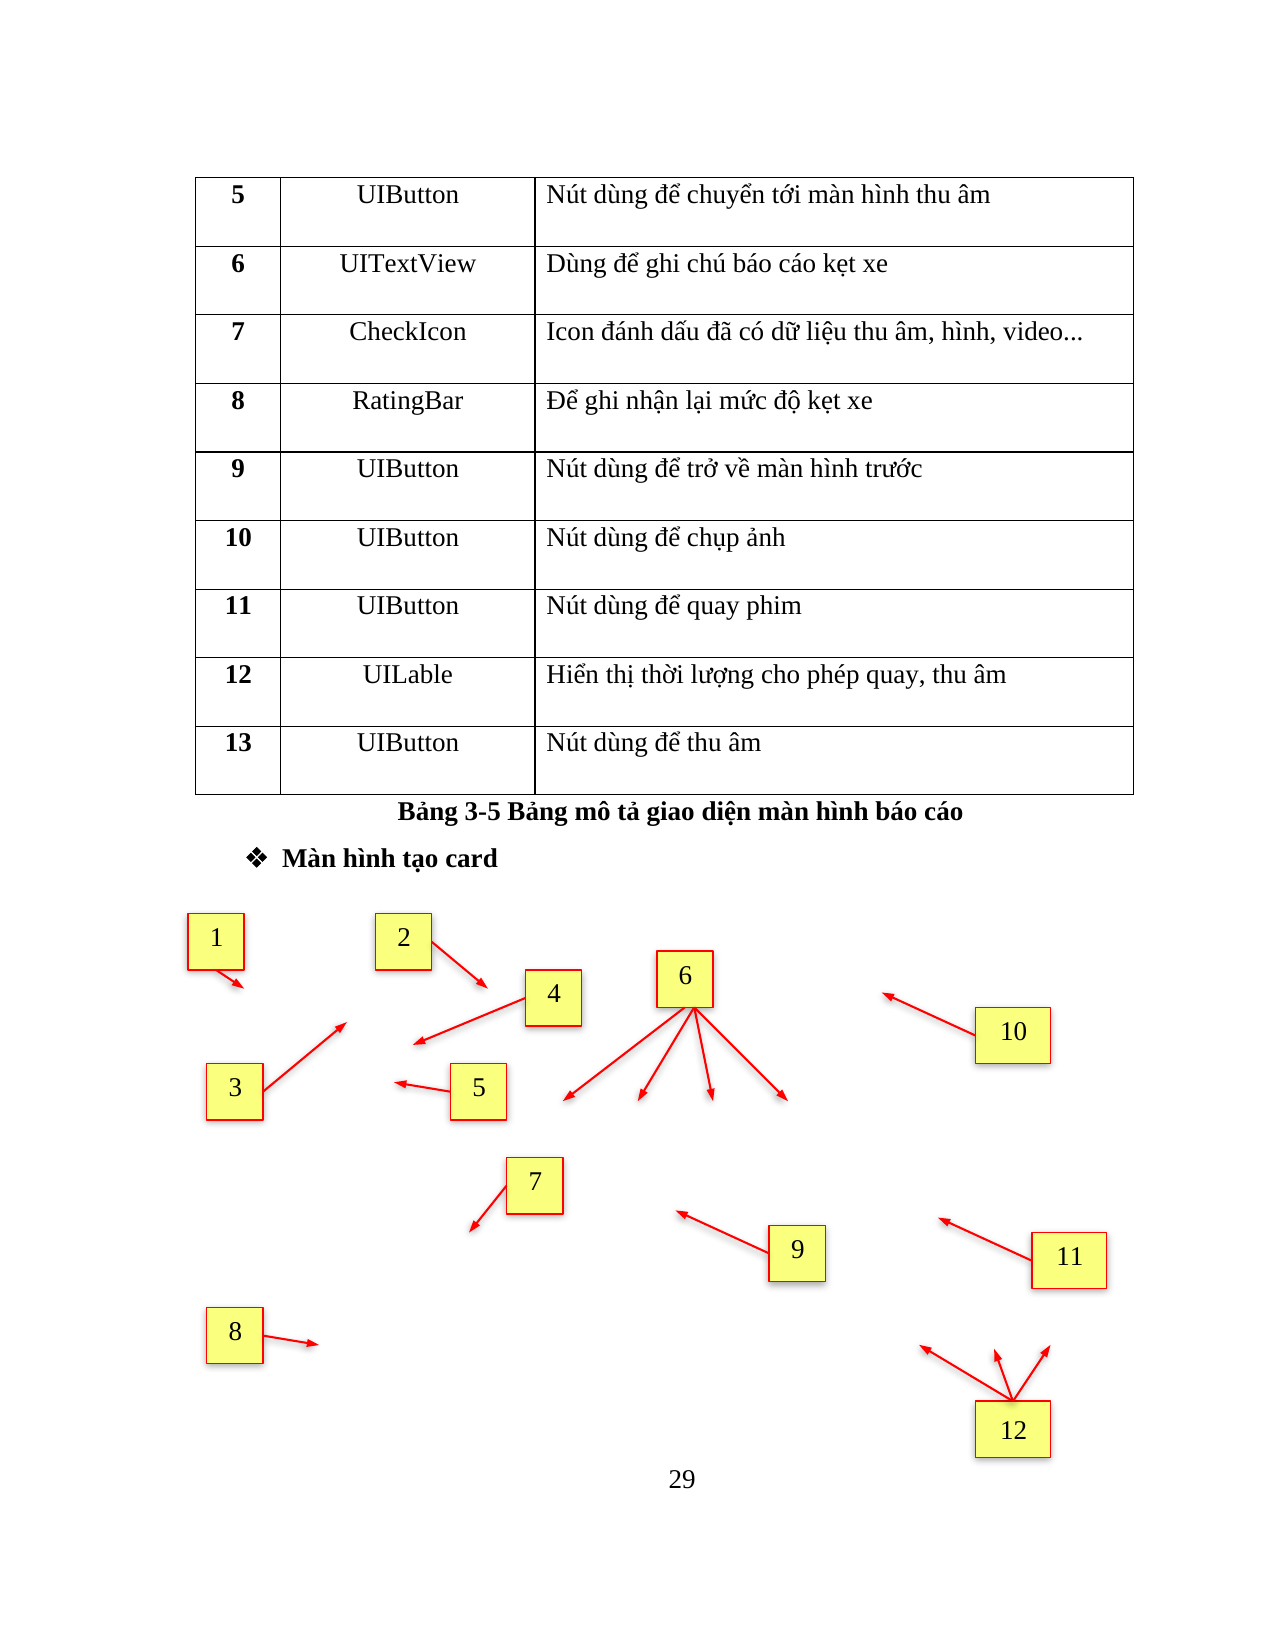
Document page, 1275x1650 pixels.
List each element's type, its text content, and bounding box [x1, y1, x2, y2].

table_cell Nút dùng để trở về màn hình trước [536, 453, 1133, 520]
table_cell UIButton [281, 727, 534, 794]
table_cell Icon đánh dấu đã có dữ liệu thu âm, hình, video... [536, 315, 1133, 383]
table_cell UITextView [281, 247, 534, 314]
table_cell 12 [196, 658, 280, 726]
table_cell UIButton [281, 453, 534, 520]
table_cell Để ghi nhận lại mức độ kẹt xe [536, 384, 1133, 451]
table_cell 9 [196, 453, 280, 520]
table_cell CheckIcon [281, 315, 534, 383]
table_cell 8 [196, 384, 280, 451]
table_cell UIButton [281, 521, 534, 588]
table_cell Nút dùng để quay phim [536, 590, 1133, 657]
table_cell 5 [196, 178, 280, 246]
text Bảng 3-5 Bảng mô tả giao diện màn hình báo cáo [207, 795, 1154, 826]
table_cell UILable [281, 658, 534, 726]
table_cell 6 [196, 247, 280, 314]
table_cell 11 [196, 590, 280, 657]
table_cell UIButton [281, 178, 534, 246]
table_cell 13 [196, 727, 280, 794]
table_cell Dùng để ghi chú báo cáo kẹt xe [536, 247, 1133, 314]
table_cell Nút dùng để chuyển tới màn hình thu âm [536, 178, 1133, 246]
table_cell Nút dùng để thu âm [536, 727, 1133, 794]
table_cell 10 [196, 521, 280, 588]
list Màn hình tạo card [244, 842, 1157, 873]
table_cell 7 [196, 315, 280, 383]
table_cell Nút dùng để chụp ảnh [536, 521, 1133, 588]
table_cell UIButton [281, 590, 534, 657]
table_cell RatingBar [281, 384, 534, 451]
table_cell Hiển thị thời lượng cho phép quay, thu âm [536, 658, 1133, 726]
